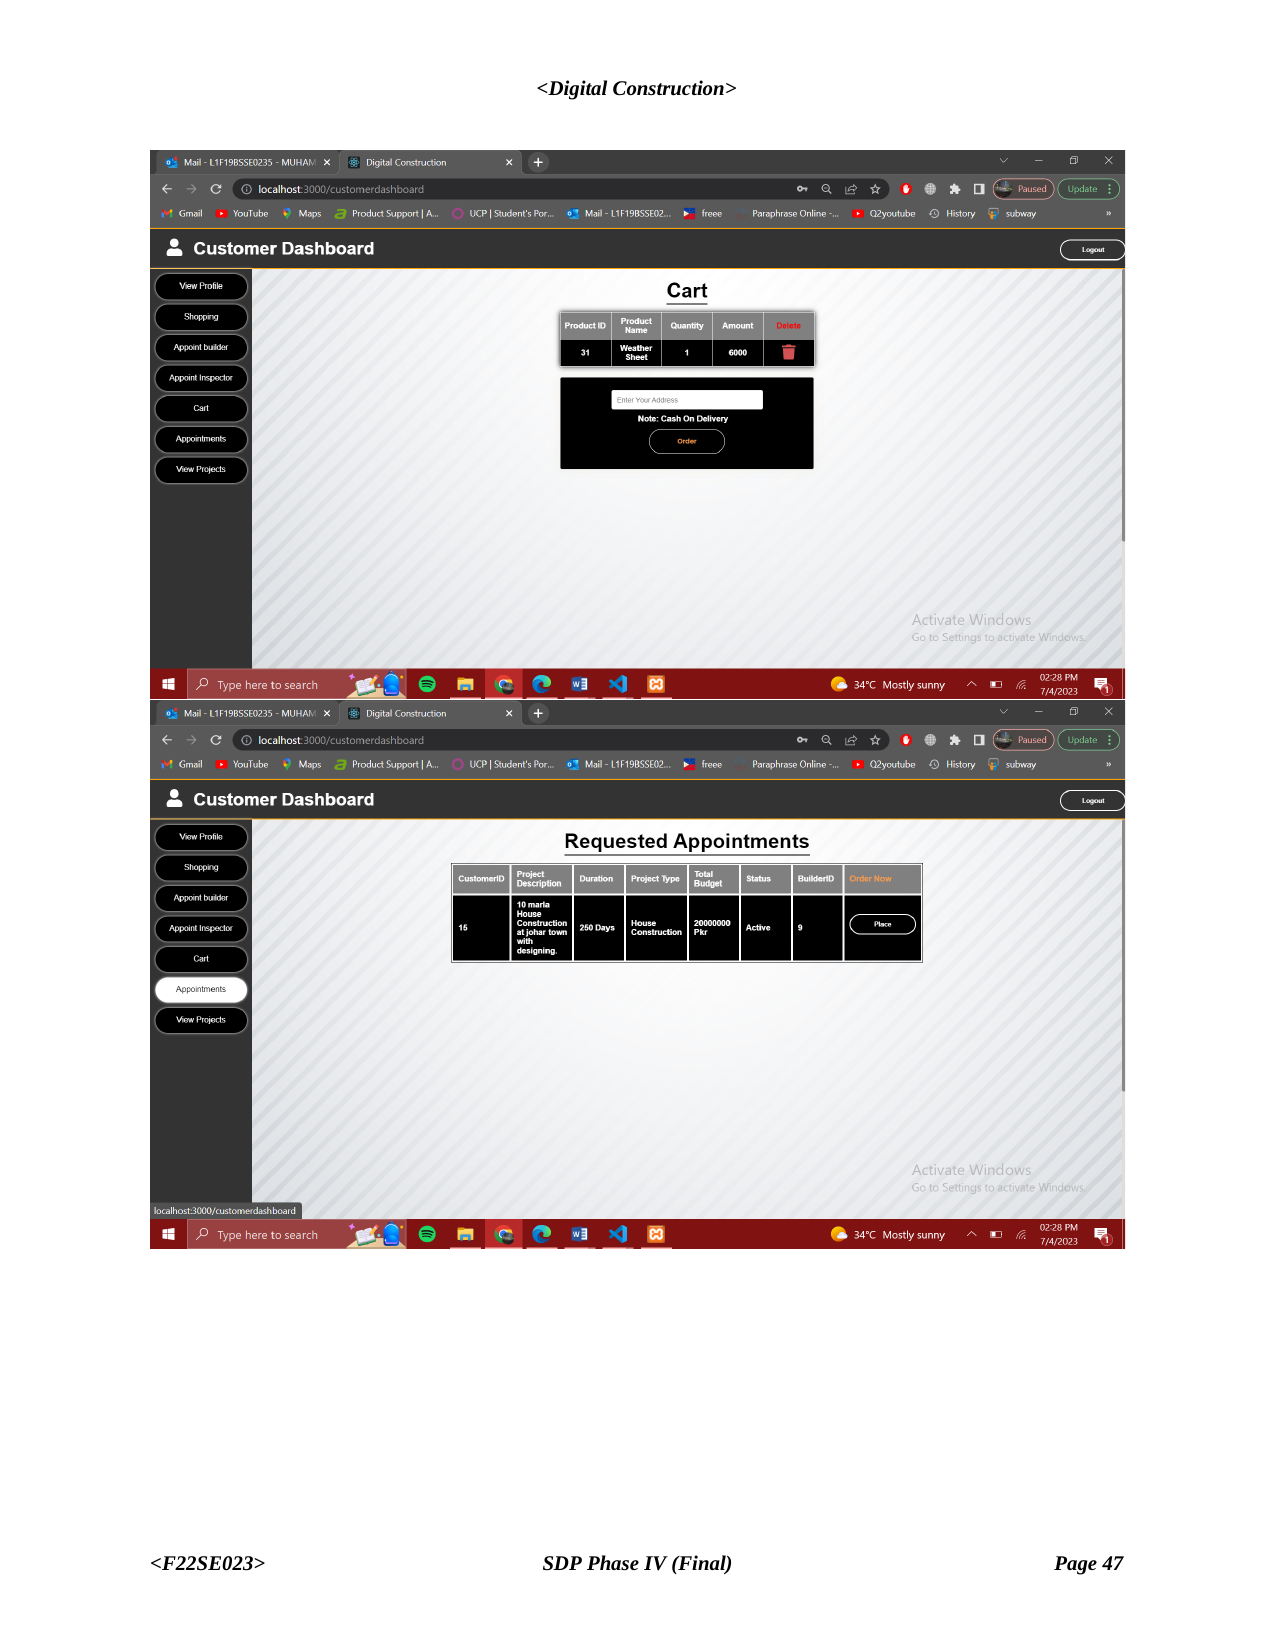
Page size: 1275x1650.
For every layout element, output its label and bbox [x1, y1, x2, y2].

picture [150, 150, 1125, 699]
picture [150, 700, 1125, 1249]
